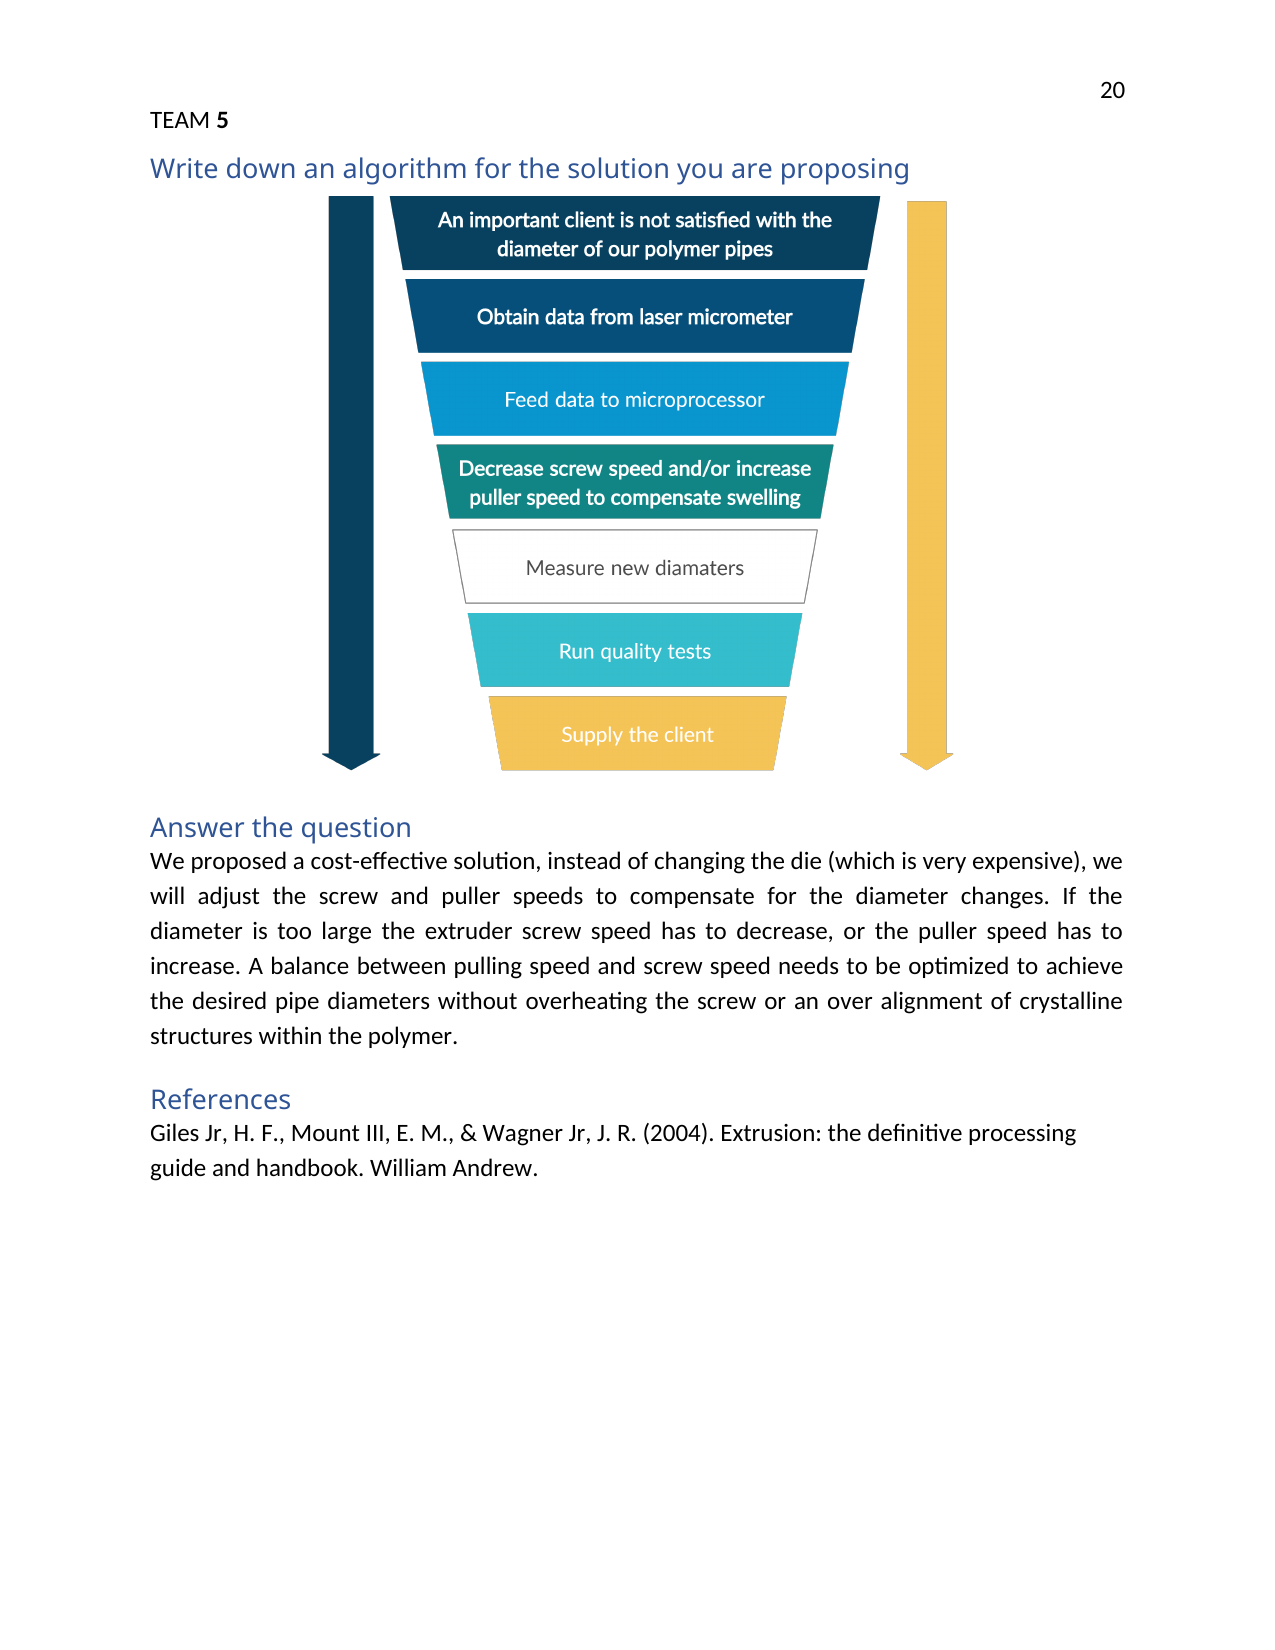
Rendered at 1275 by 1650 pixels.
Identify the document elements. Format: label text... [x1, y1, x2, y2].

subtitle Write down an algorithm for the solution you are proposing [150, 150, 1125, 187]
subtitle Answer the question [150, 809, 1125, 846]
text We proposed a cost-effective solution, instead of changing the die (which is very expensive), we will adjust the screw and puller speeds to compensate for the diameter changes. If the diameter is too large the extruder screw speed has to decrease, or the puller speed has to increase. A balance between pulling speed and screw speed needs to be optimized to achieve the desired pipe diameters without overheating the screw or an over alignment of crystalline structures within the polymer. [150, 846, 1125, 1051]
text Giles Jr, H. F., Mount III, E. M., & Wagner Jr, J. R. (2004). Extrusion: the definitive processing guide and handbook. William Andrew. [150, 1117, 1125, 1183]
picture [312, 186, 963, 780]
subtitle References [150, 1081, 1125, 1117]
